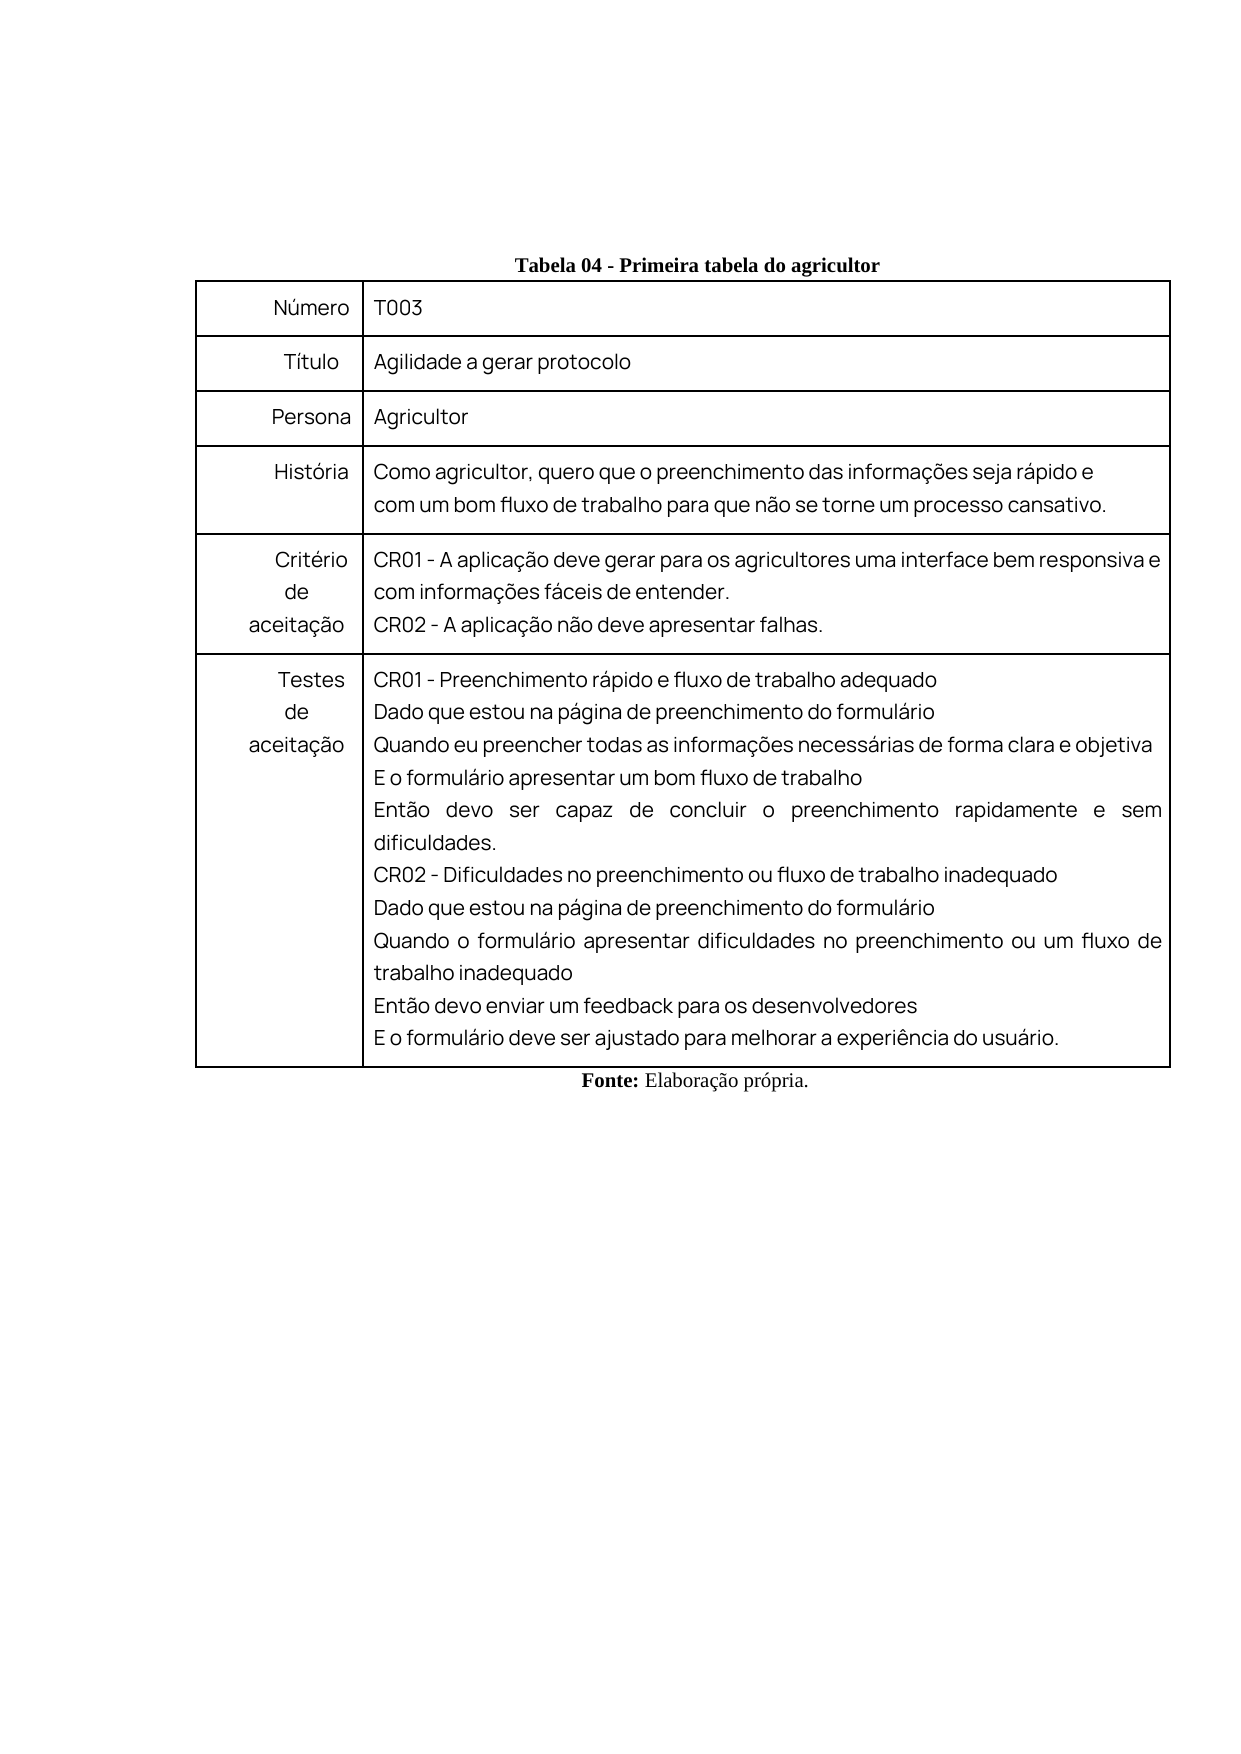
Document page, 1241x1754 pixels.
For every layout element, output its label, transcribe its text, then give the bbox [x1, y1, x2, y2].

table_cell Agricultor [364, 392, 1169, 445]
text Fonte: Elaboração própria. [195, 1068, 1165, 1092]
table_cell História [197, 447, 362, 532]
table_cell Testes de aceitação [197, 655, 362, 1066]
table_header T003 [364, 282, 1169, 335]
table_cell Persona [197, 392, 362, 445]
table_cell CR01 - A aplicação deve gerar para os agricultores uma interface bem responsiva e com informações fáceis de entender. CR02 - A aplicação não deve apresentar falhas. [364, 535, 1169, 652]
text Tabela 04 - Primeira tabela do agricultor [195, 253, 1169, 277]
table_cell Como agricultor, quero que o preenchimento das informações seja rápido e com um bom fluxo de trabalho para que não se torne um processo cansativo. [364, 447, 1169, 532]
table_cell Título [197, 337, 362, 390]
table_cell Critério de aceitação [197, 535, 362, 652]
table_cell Agilidade a gerar protocolo [364, 337, 1169, 390]
table_cell CR01 - Preenchimento rápido e fluxo de trabalho adequado Dado que estou na página de preenchimento do formulário Quando eu preencher todas as informações necessárias de forma clara e objetiva E o formulário apresentar um bom fluxo de trabalho Então devo ser capaz de concluir o preenchimento rapidamente e sem dificuldades. CR02 - Dificuldades no preenchimento ou fluxo de trabalho inadequado Dado que estou na página de preenchimento do formulário Quando o formulário apresentar dificuldades no preenchimento ou um fluxo de trabalho inadequado Então devo enviar um feedback para os desenvolvedores E o formulário deve ser ajustado para melhorar a experiência do usuário. [364, 655, 1169, 1066]
table_header Número [197, 282, 362, 335]
